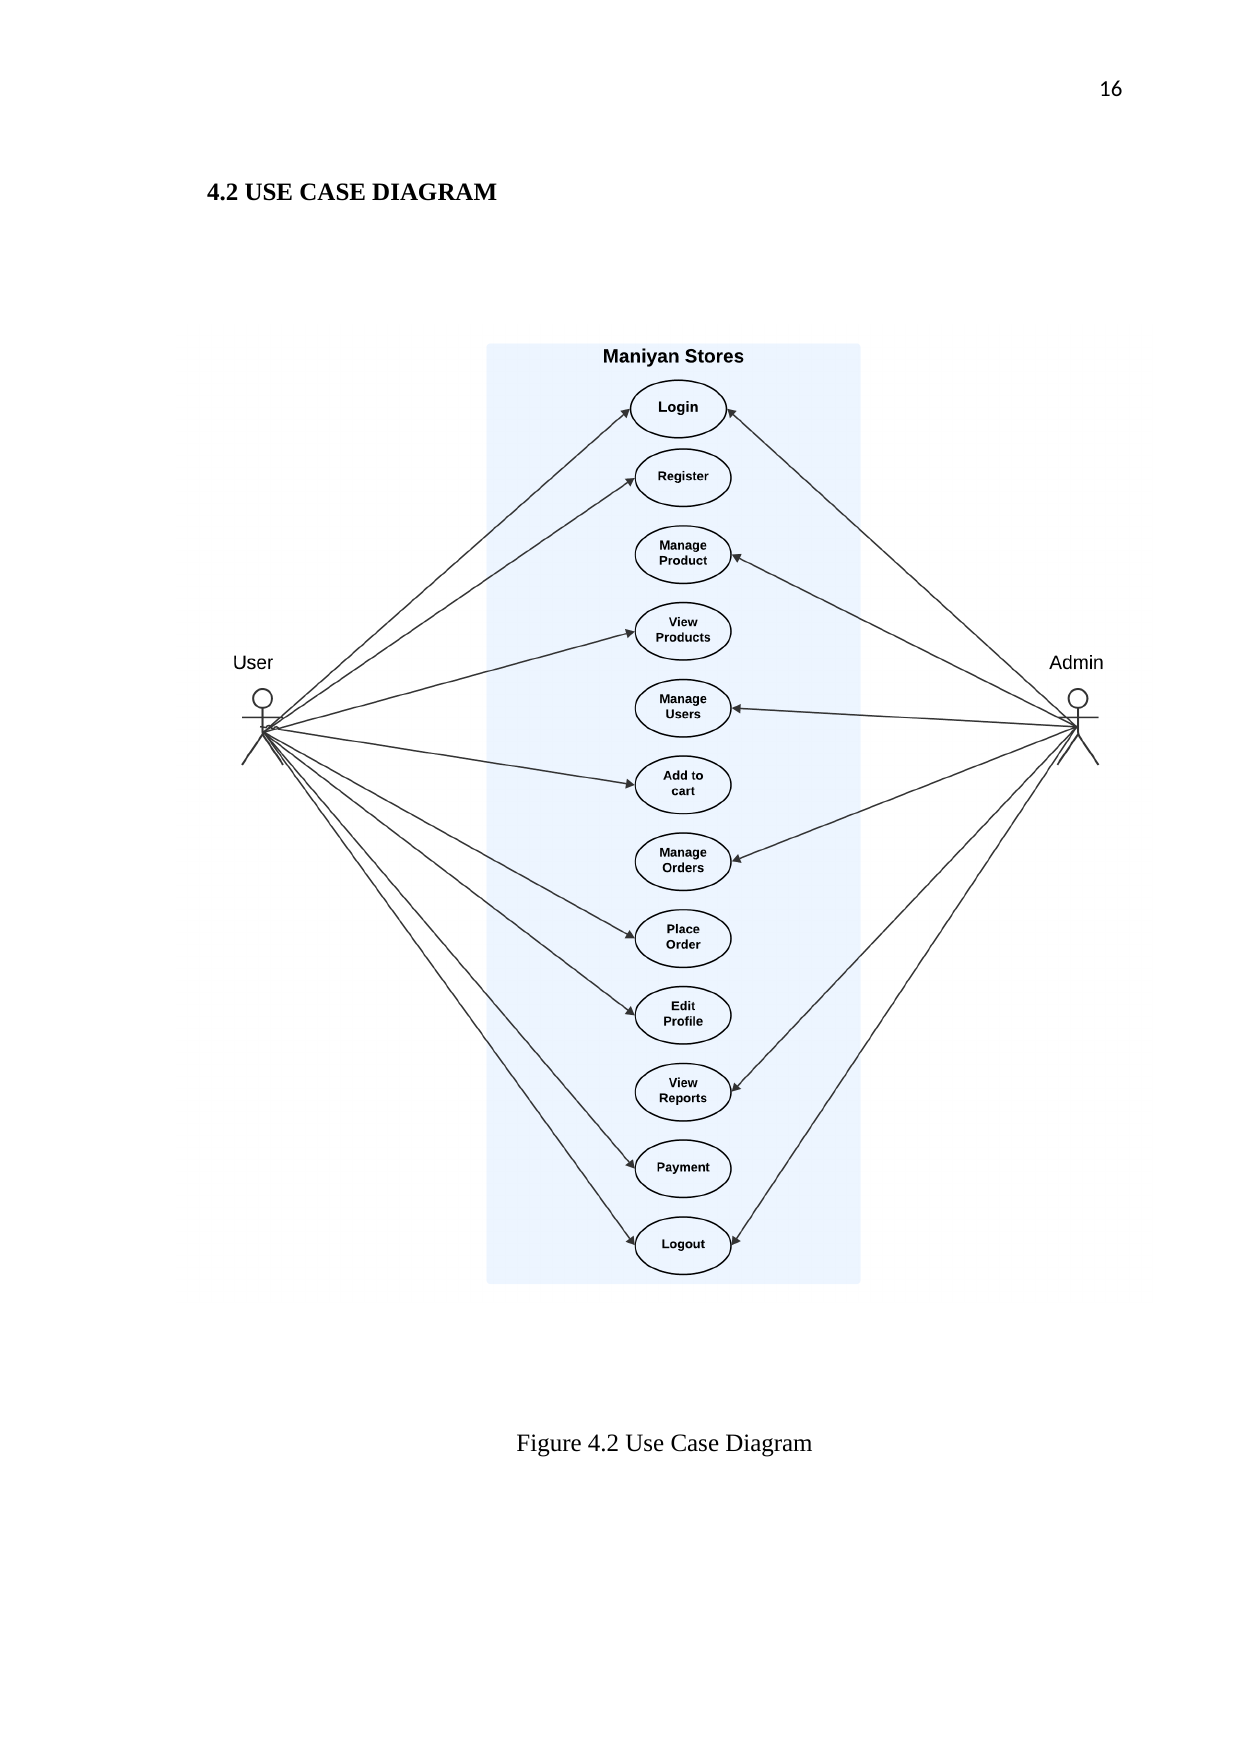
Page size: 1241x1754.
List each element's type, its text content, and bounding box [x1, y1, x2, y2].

text 4.2 USE CASE DIAGRAM [207, 177, 1122, 206]
picture [176, 324, 1153, 1303]
text Figure 4.2 Use Case Diagram [207, 1428, 1122, 1457]
